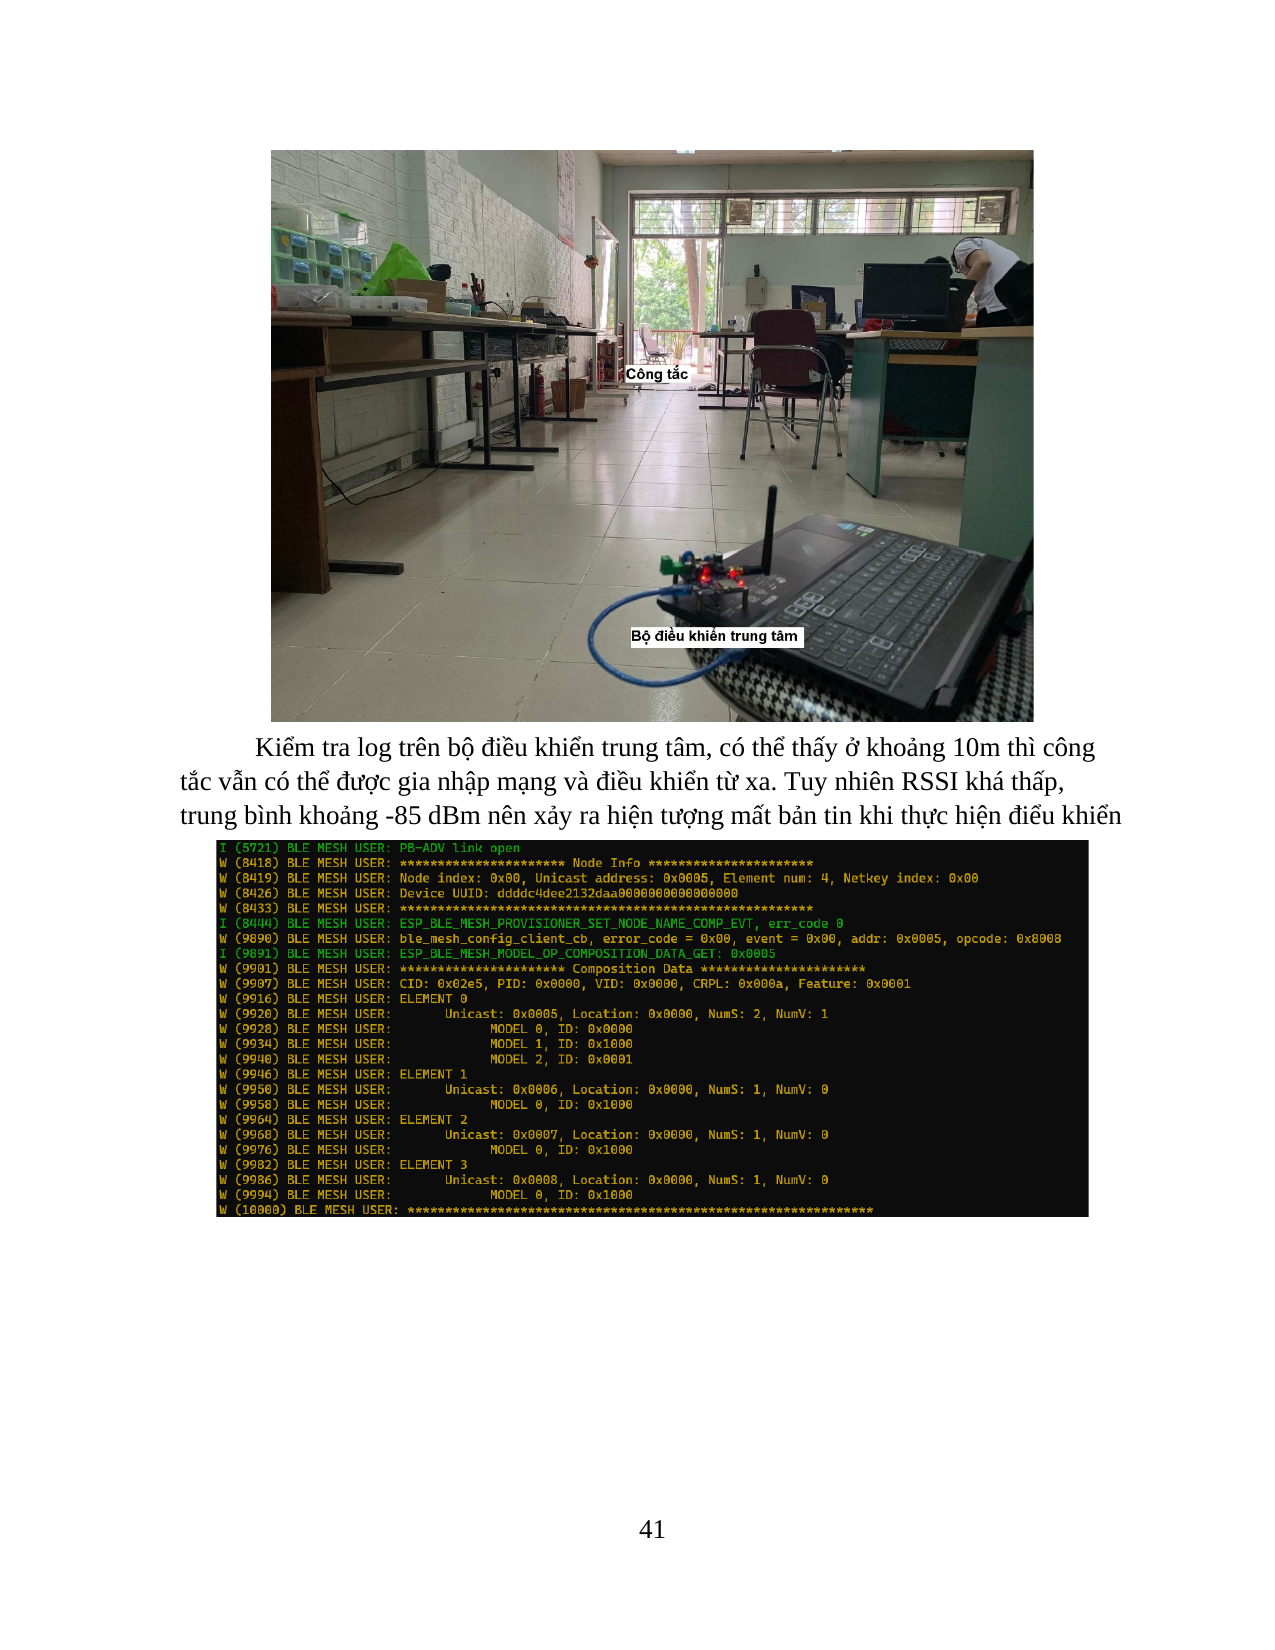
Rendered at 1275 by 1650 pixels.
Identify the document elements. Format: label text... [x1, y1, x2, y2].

picture [216, 840, 1089, 1217]
picture [271, 150, 1034, 722]
text Kiểm tra log trên bộ điều khiển trung tâm, có thể thấy ở khoảng 10m thì công tắc vẫn có thể được gia nhập mạng và điều khiển từ xa. Tuy nhiên RSSI khá thấp, trung bình khoảng -85 dBm nên xảy ra hiện tượng mất bản tin khi thực hiện điểu khiển [180, 731, 1125, 831]
